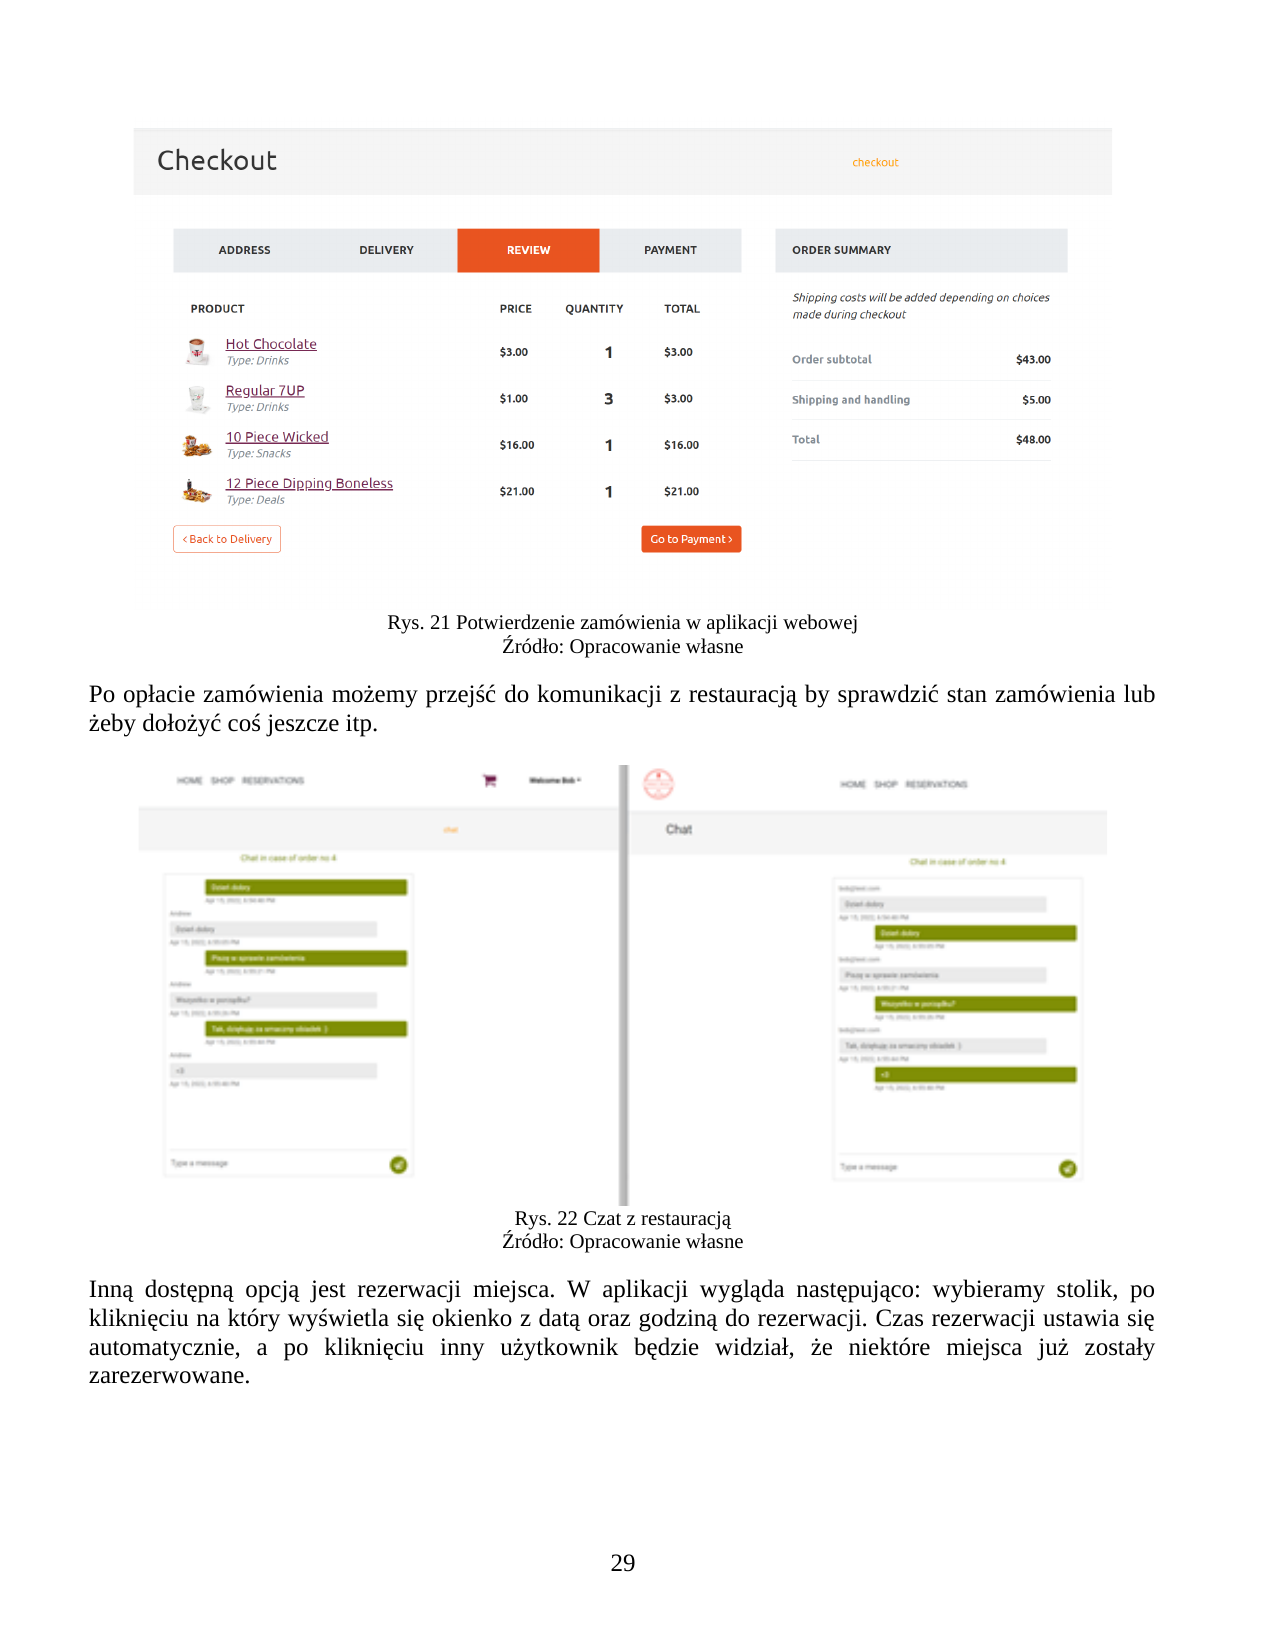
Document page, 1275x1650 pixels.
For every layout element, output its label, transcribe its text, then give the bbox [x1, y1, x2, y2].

text Rys. 22 Czat z restauracją Źródło: Opracowanie własne [89, 1205, 1157, 1253]
text Po opłacie zamówienia możemy przejść do komunikacji z restauracją by sprawdzić stan zamówienia lub żeby dołożyć coś jeszcze itp. [89, 679, 1157, 736]
text Inną dostępną opcją jest rezerwacji miejsca. W aplikacji wygląda następująco: wybieramy stolik, po kliknięciu na który wyświetla się okienko z datą oraz godziną do rezerwacji. Czas rezerwacji ustawia się automatycznie, a po kliknięciu inny użytkownik będzie widział, że niektóre miejsca już zostały zarezerwowane. [89, 1274, 1157, 1389]
picture [138, 765, 1108, 1206]
picture [133, 117, 1113, 610]
text Rys. 21 Potwierdzenie zamówienia w aplikacji webowej Źródło: Opracowanie własne [89, 610, 1157, 658]
